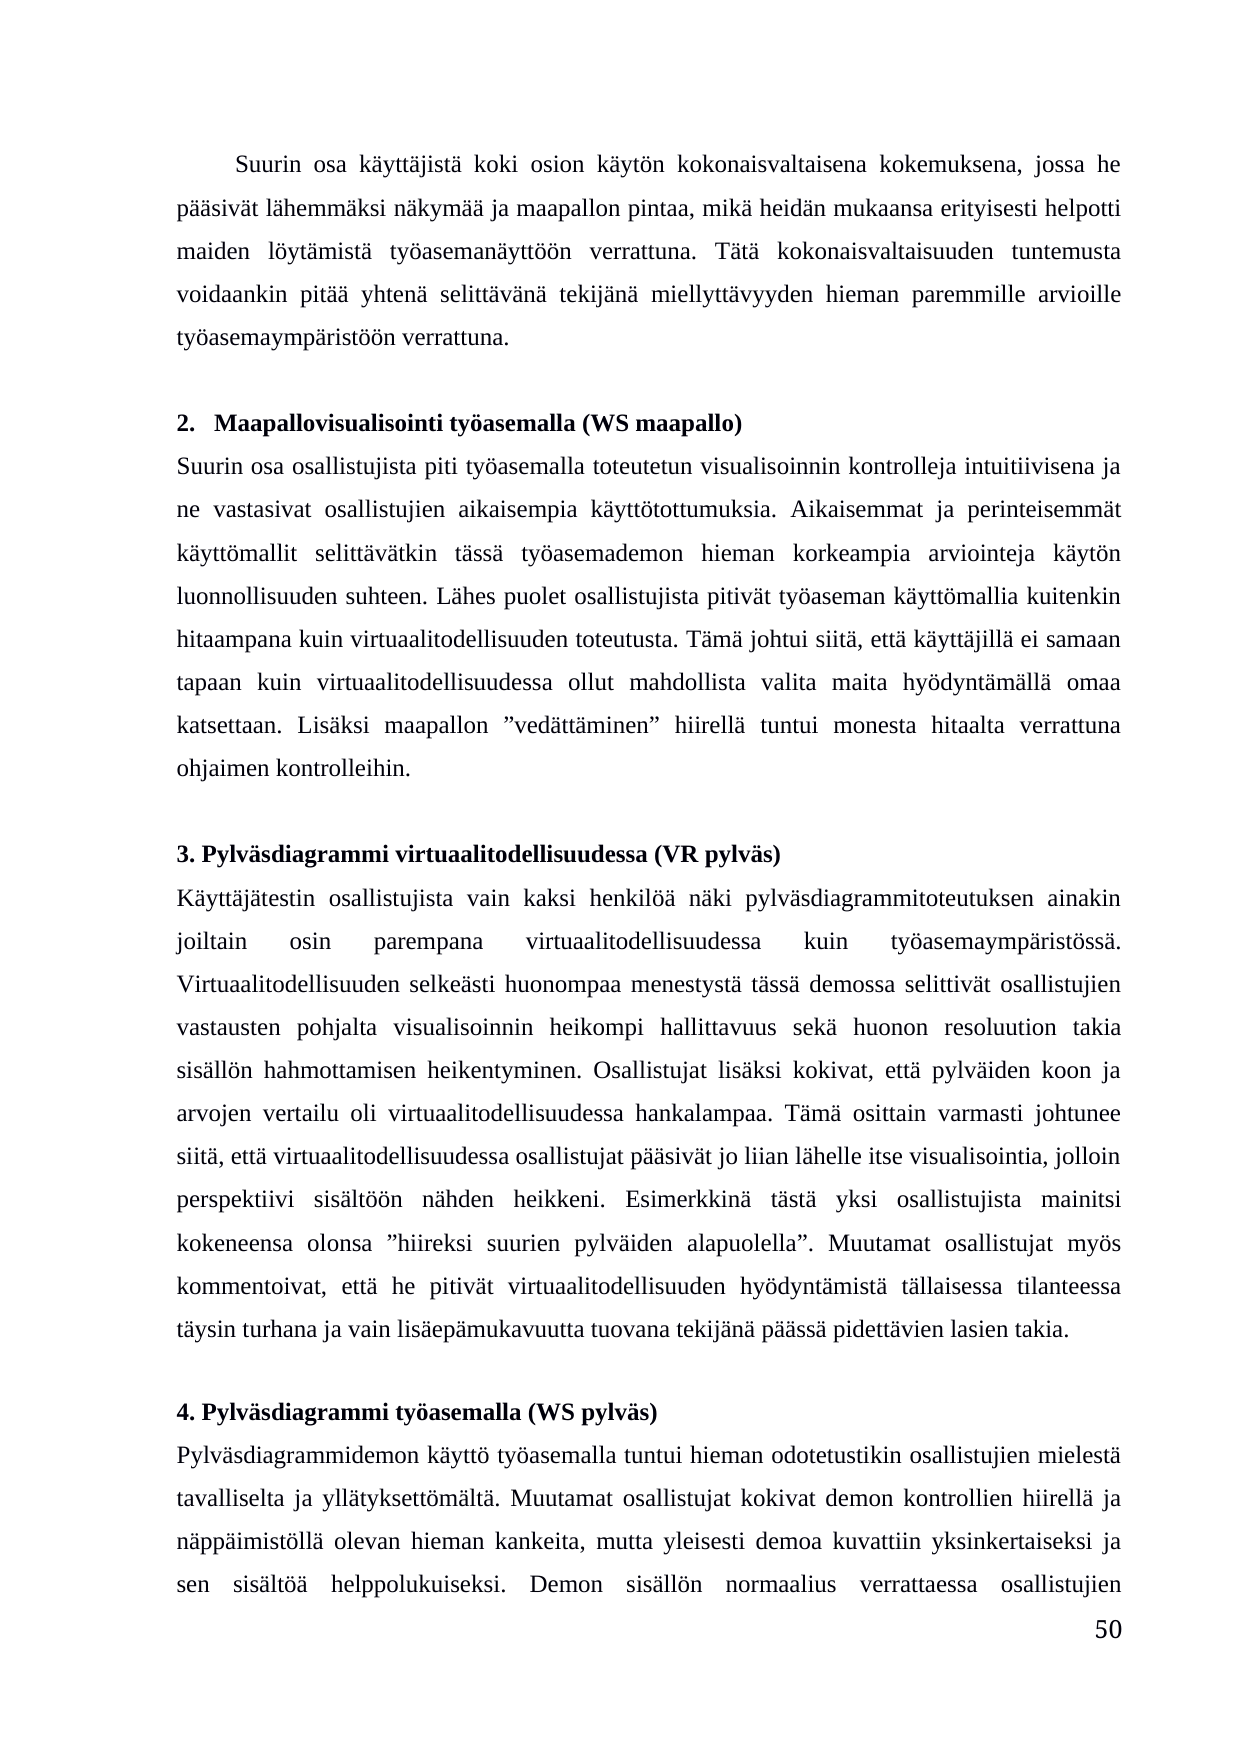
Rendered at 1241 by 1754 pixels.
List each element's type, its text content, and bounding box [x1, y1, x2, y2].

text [176, 1440, 1122, 1598]
text 3. Pylväsdiagrammi virtuaalitodellisuudessa (VR pylväs) [118, 839, 1122, 868]
list Maapallovisualisointi työasemalla (WS maapallo) [176, 408, 1122, 437]
text Suurin osa käyttäjistä koki osion käytön kokonaisvaltaisena kokemuksena, jossa he pääsivät lähemmäksi näkymää ja maapallon pintaa, mikä heidän mukaansa erityisesti helpotti maiden löytämistä työasemanäyttöön verrattuna. Tätä kokonaisvaltaisuuden tuntemusta voidaankin pitää yhtenä selittävänä tekijänä miellyttävyyden hieman paremmille arvioille työasemaympäristöön verrattuna. [176, 149, 1122, 351]
text 4. Pylväsdiagrammi työasemalla (WS pylväs) [118, 1397, 1122, 1425]
text Käyttäjätestin osallistujista vain kaksi henkilöä näki pylväsdiagrammitoteutuksen ainakin joiltain osin parempana virtuaalitodellisuudessa kuin työasemaympäristössä. Virtuaalitodellisuuden selkeästi huonompaa menestystä tässä demossa selittivät osallistujien vastausten pohjalta visualisoinnin heikompi hallittavuus sekä huonon resoluution takia sisällön hahmottamisen heikentyminen. Osallistujat lisäksi kokivat, että pylväiden koon ja arvojen vertailu oli virtuaalitodellisuudessa hankalampaa. Tämä osittain varmasti johtunee siitä, että virtuaalitodellisuudessa osallistujat pääsivät jo liian lähelle itse visualisointia, jolloin perspektiivi sisältöön nähden heikkeni. Esimerkkinä tästä yksi osallistujista mainitsi kokeneensa olonsa ”hiireksi suurien pylväiden alapuolella”. Muutamat osallistujat myös kommentoivat, että he pitivät virtuaalitodellisuuden hyödyntämistä tällaisessa tilanteessa täysin turhana ja vain lisäepämukavuutta tuovana tekijänä päässä pidettävien lasien takia. [176, 883, 1122, 1343]
text Suurin osa osallistujista piti työasemalla toteutetun visualisoinnin kontrolleja intuitiivisena ja ne vastasivat osallistujien aikaisempia käyttötottumuksia. Aikaisemmat ja perinteisemmät käyttömallit selittävätkin tässä työasemademon hieman korkeampia arviointeja käytön luonnollisuuden suhteen. Lähes puolet osallistujista pitivät työaseman käyttömallia kuitenkin hitaampana kuin virtuaalitodellisuuden toteutusta. Tämä johtui siitä, että käyttäjillä ei samaan tapaan kuin virtuaalitodellisuudessa ollut mahdollista valita maita hyödyntämällä omaa katsettaan. Lisäksi maapallon ”vedättäminen” hiirellä tuntui monesta hitaalta verrattuna ohjaimen kontrolleihin. [176, 451, 1122, 782]
